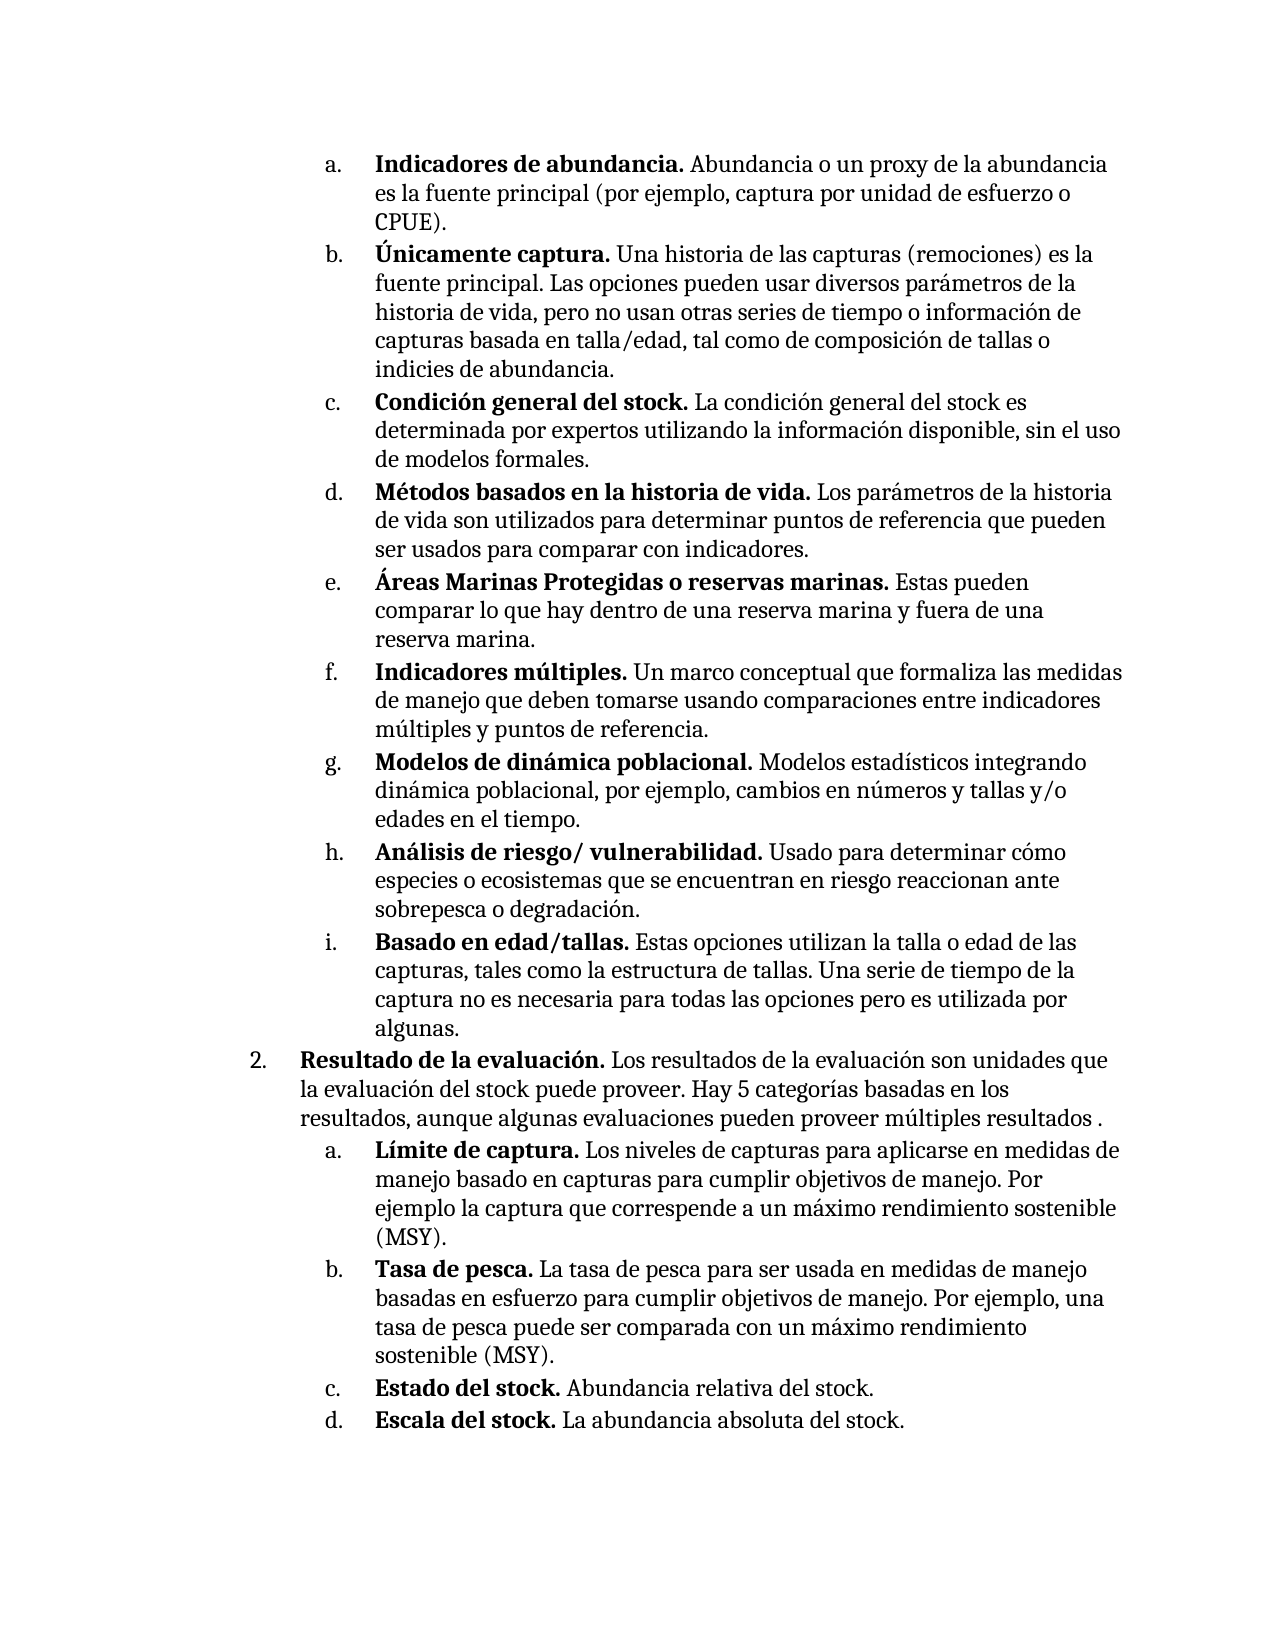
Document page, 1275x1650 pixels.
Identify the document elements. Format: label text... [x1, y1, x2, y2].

list Modelos de dinámica poblacional. Modelos estadísticos integrando dinámica poblacional, por ejemplo, cambios en números y tallas y/o edades en el tiempo. [325, 747, 1125, 834]
list Indicadores múltiples. Un marco conceptual que formaliza las medidas de manejo que deben tomarse usando comparaciones entre indicadores múltiples y puntos de referencia. [325, 657, 1125, 744]
list Métodos basados en la historia de vida. Los parámetros de la historia de vida son utilizados para determinar puntos de referencia que pueden ser usados para comparar con indicadores. [325, 477, 1125, 564]
list Basado en edad/tallas. Estas opciones utilizan la talla o edad de las capturas, tales como la estructura de tallas. Una serie de tiempo de la captura no es necesaria para todas las opciones pero es utilizada por algunas. [325, 927, 1125, 1042]
list Condición general del stock. La condición general del stock es determinada por expertos utilizando la información disponible, sin el uso de modelos formales. [325, 387, 1125, 474]
list Tasa de pesca. La tasa de pesca para ser usada en medidas de manejo basadas en esfuerzo para cumplir objetivos de manejo. Por ejemplo, una tasa de pesca puede ser comparada con un máximo rendimiento sostenible (MSY). [325, 1255, 1125, 1370]
list Escala del stock. La abundancia absoluta del stock. [325, 1406, 1125, 1435]
list Límite de captura. Los niveles de capturas para aplicarse en medidas de manejo basado en capturas para cumplir objetivos de manejo. Por ejemplo la captura que correspende a un máximo rendimiento sostenible (MSY). [325, 1136, 1125, 1251]
list Análisis de riesgo/ vulnerabilidad. Usado para determinar cómo especies o ecosistemas que se encuentran en riesgo reaccionan ante sobrepesca o degradación. [325, 837, 1125, 924]
list Únicamente captura. Una historia de las capturas (remociones) es la fuente principal. Las opciones pueden usar diversos parámetros de la historia de vida, pero no usan otras series de tiempo o información de capturas basada en talla/edad, tal como de composición de tallas o indicies de abundancia. [325, 240, 1125, 384]
list Resultado de la evaluación. Los resultados de la evaluación son unidades que la evaluación del stock puede proveer. Hay 5 categorías basadas en los resultados, aunque algunas evaluaciones pueden proveer múltiples resultados . [250, 1046, 1125, 1132]
list Indicadores de abundancia. Abundancia o un proxy de la abundancia es la fuente principal (por ejemplo, captura por unidad de esfuerzo o CPUE). [325, 150, 1125, 236]
list Estado del stock. Abundancia relativa del stock. [325, 1374, 1125, 1402]
list Áreas Marinas Protegidas o reservas marinas. Estas pueden comparar lo que hay dentro de una reserva marina y fuera de una reserva marina. [325, 567, 1125, 654]
